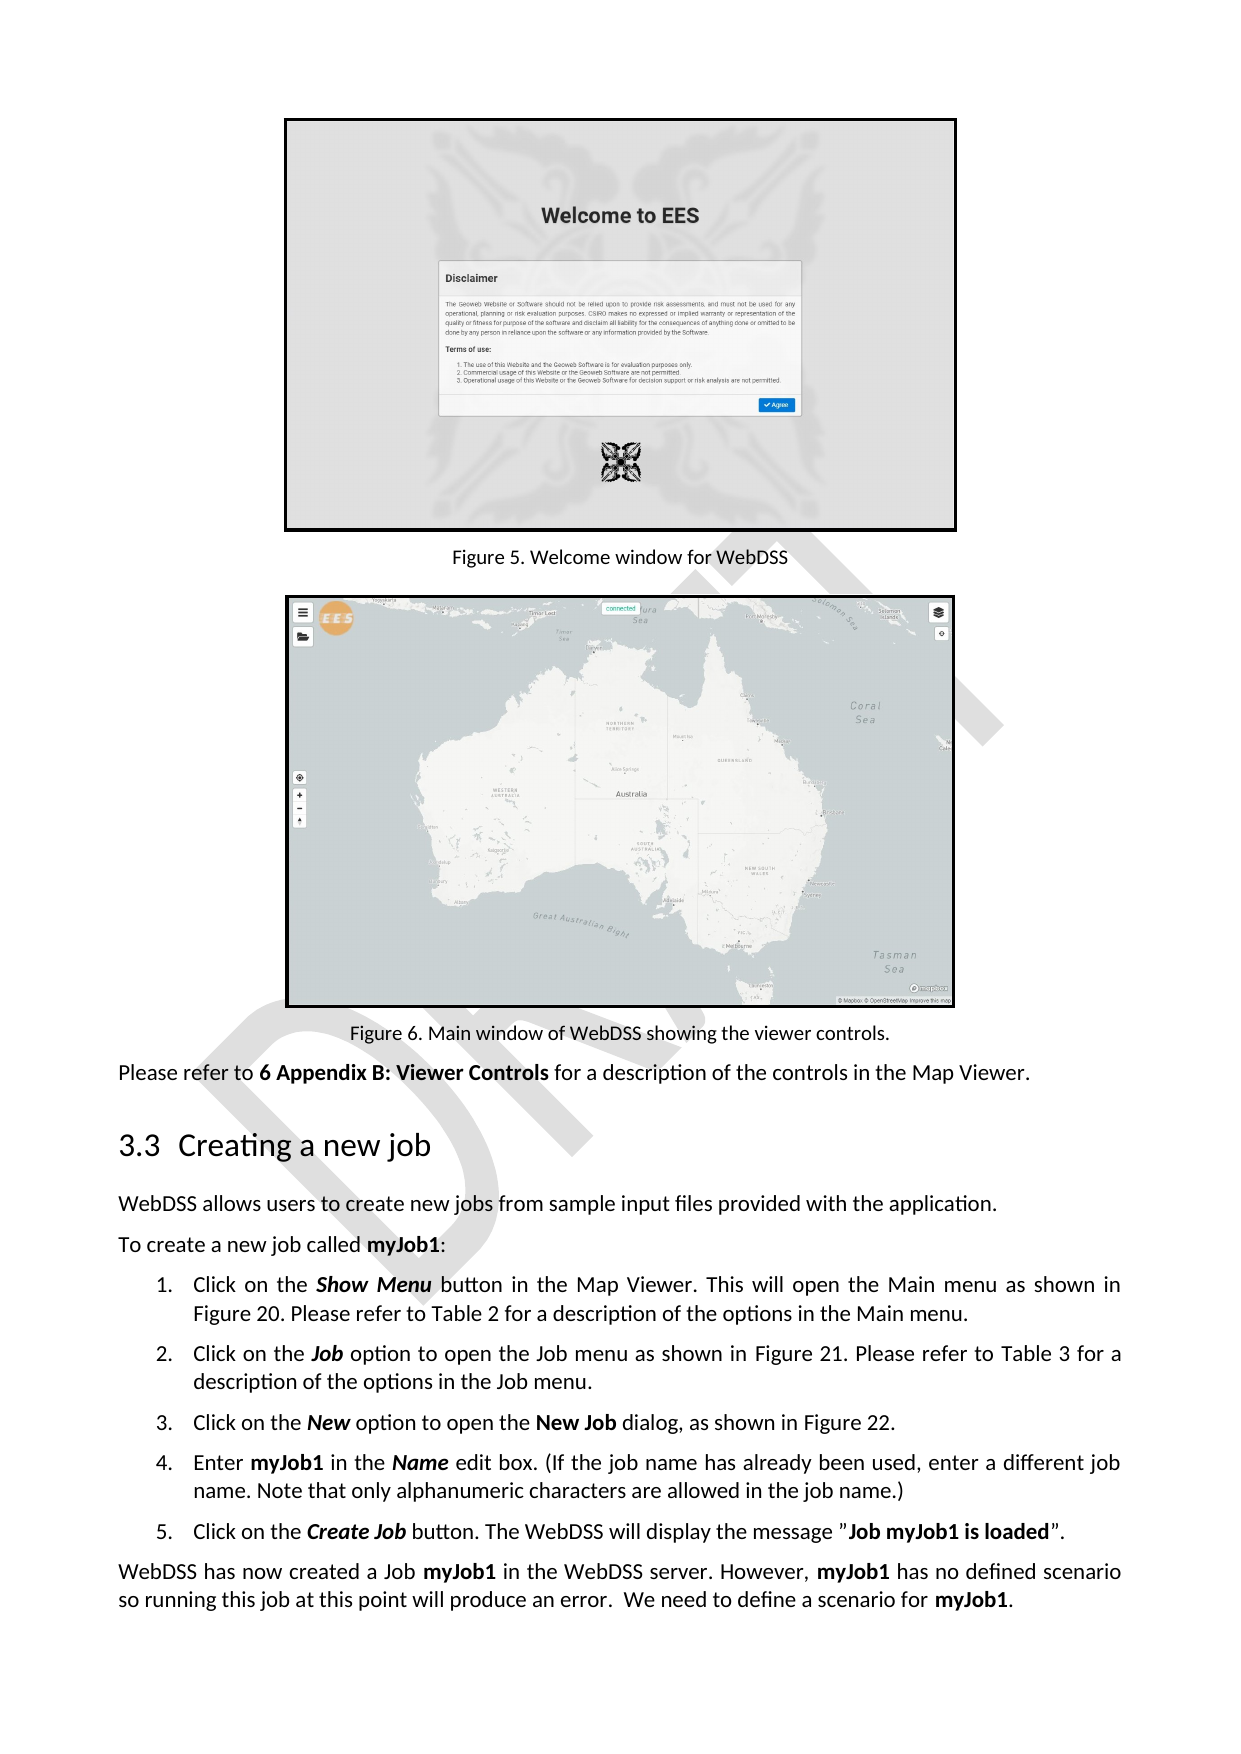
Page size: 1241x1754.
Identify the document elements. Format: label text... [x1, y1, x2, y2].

text WebDSS allows users to create new jobs from sample input files provided with the application. [118, 1189, 1122, 1218]
text WebDSS has now created a Job myJob1 in the WebDSS server. However, myJob1 has no defined scenario so running this job at this point will produce an error. We need to define a scenario for myJob1. [118, 1557, 1122, 1613]
list Click on the Show Menu button in the Map Viewer. This will open the Main menu as shown in Figure 20. Please refer to Table 2 for a description of the options in the Main menu. [156, 1271, 1122, 1327]
list Click on the Job option to open the Job menu as shown in Figure 21. Please refer to Table 3 for a description of the options in the Job menu. [156, 1339, 1122, 1395]
picture [289, 598, 952, 1005]
list Click on the New option to open the New Job dialog, as shown in Figure 22. [156, 1408, 1122, 1436]
list Click on the Create Job button. The WebDSS will display the message ”Job myJob1 is loaded”. [156, 1517, 1122, 1545]
text Please refer to 6 Appendix B: Viewer Controls for a description of the controls in the Map Viewer. [118, 1058, 1122, 1086]
subtitle Creating a new job [118, 1124, 1122, 1164]
list Enter myJob1 in the Name edit box. (If the job name has already been used, enter a different job name. Note that only alphanumeric characters are allowed in the job name.) [156, 1448, 1122, 1504]
text Figure 6. Main window of WebDSS showing the viewer controls. [118, 1020, 1122, 1046]
text To create a new job called myJob1: [118, 1230, 1122, 1258]
picture [287, 121, 954, 528]
